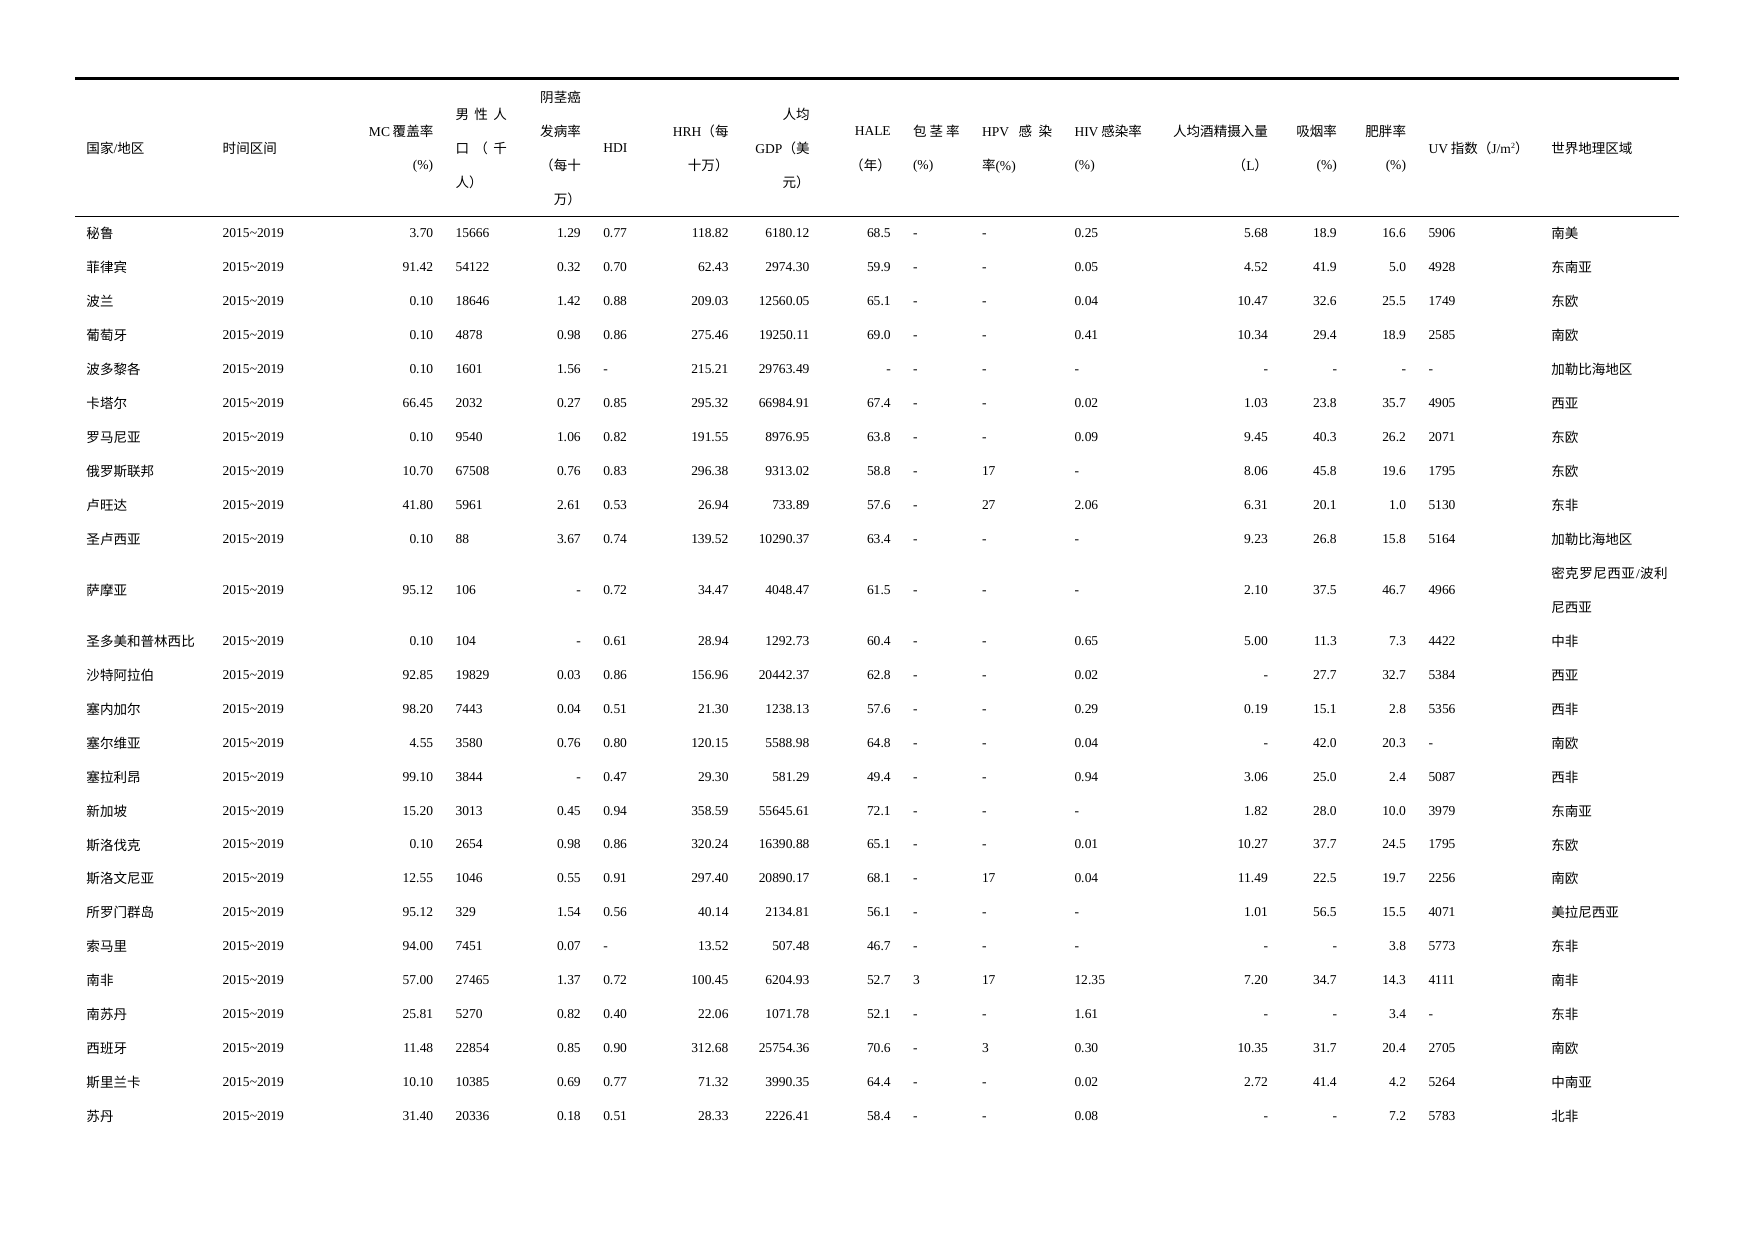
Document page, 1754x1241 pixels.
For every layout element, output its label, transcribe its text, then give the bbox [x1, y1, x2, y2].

table_header HDI [592, 80, 651, 216]
table_header 人均酒精摄入量（L） [1153, 80, 1279, 216]
table_header HALE（年） [820, 80, 902, 216]
table_header 国家/地区 [75, 80, 211, 216]
table_header 人均GDP（美元） [740, 80, 820, 216]
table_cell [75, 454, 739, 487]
table_header UV指数（J/m2） [1417, 80, 1540, 216]
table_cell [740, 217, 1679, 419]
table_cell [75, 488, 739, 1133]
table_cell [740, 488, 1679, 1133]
table_header 阴茎癌发病率（每十万） [518, 80, 592, 216]
table_header 世界地理区域 [1540, 80, 1679, 216]
table_header HPV感染率(%) [971, 80, 1063, 216]
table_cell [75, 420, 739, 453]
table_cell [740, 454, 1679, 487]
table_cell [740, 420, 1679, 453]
table_header 包茎率(%) [902, 80, 971, 216]
table_header 男性人口（千人） [444, 80, 518, 216]
table_header HRH（每十万） [651, 80, 739, 216]
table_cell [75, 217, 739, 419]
table_header MC覆盖率(%) [356, 80, 444, 216]
table_header 吸烟率(%) [1279, 80, 1348, 216]
table_header 时间区间 [211, 80, 356, 216]
table_header 肥胖率(%) [1348, 80, 1417, 216]
table_header HIV感染率(%) [1063, 80, 1153, 216]
